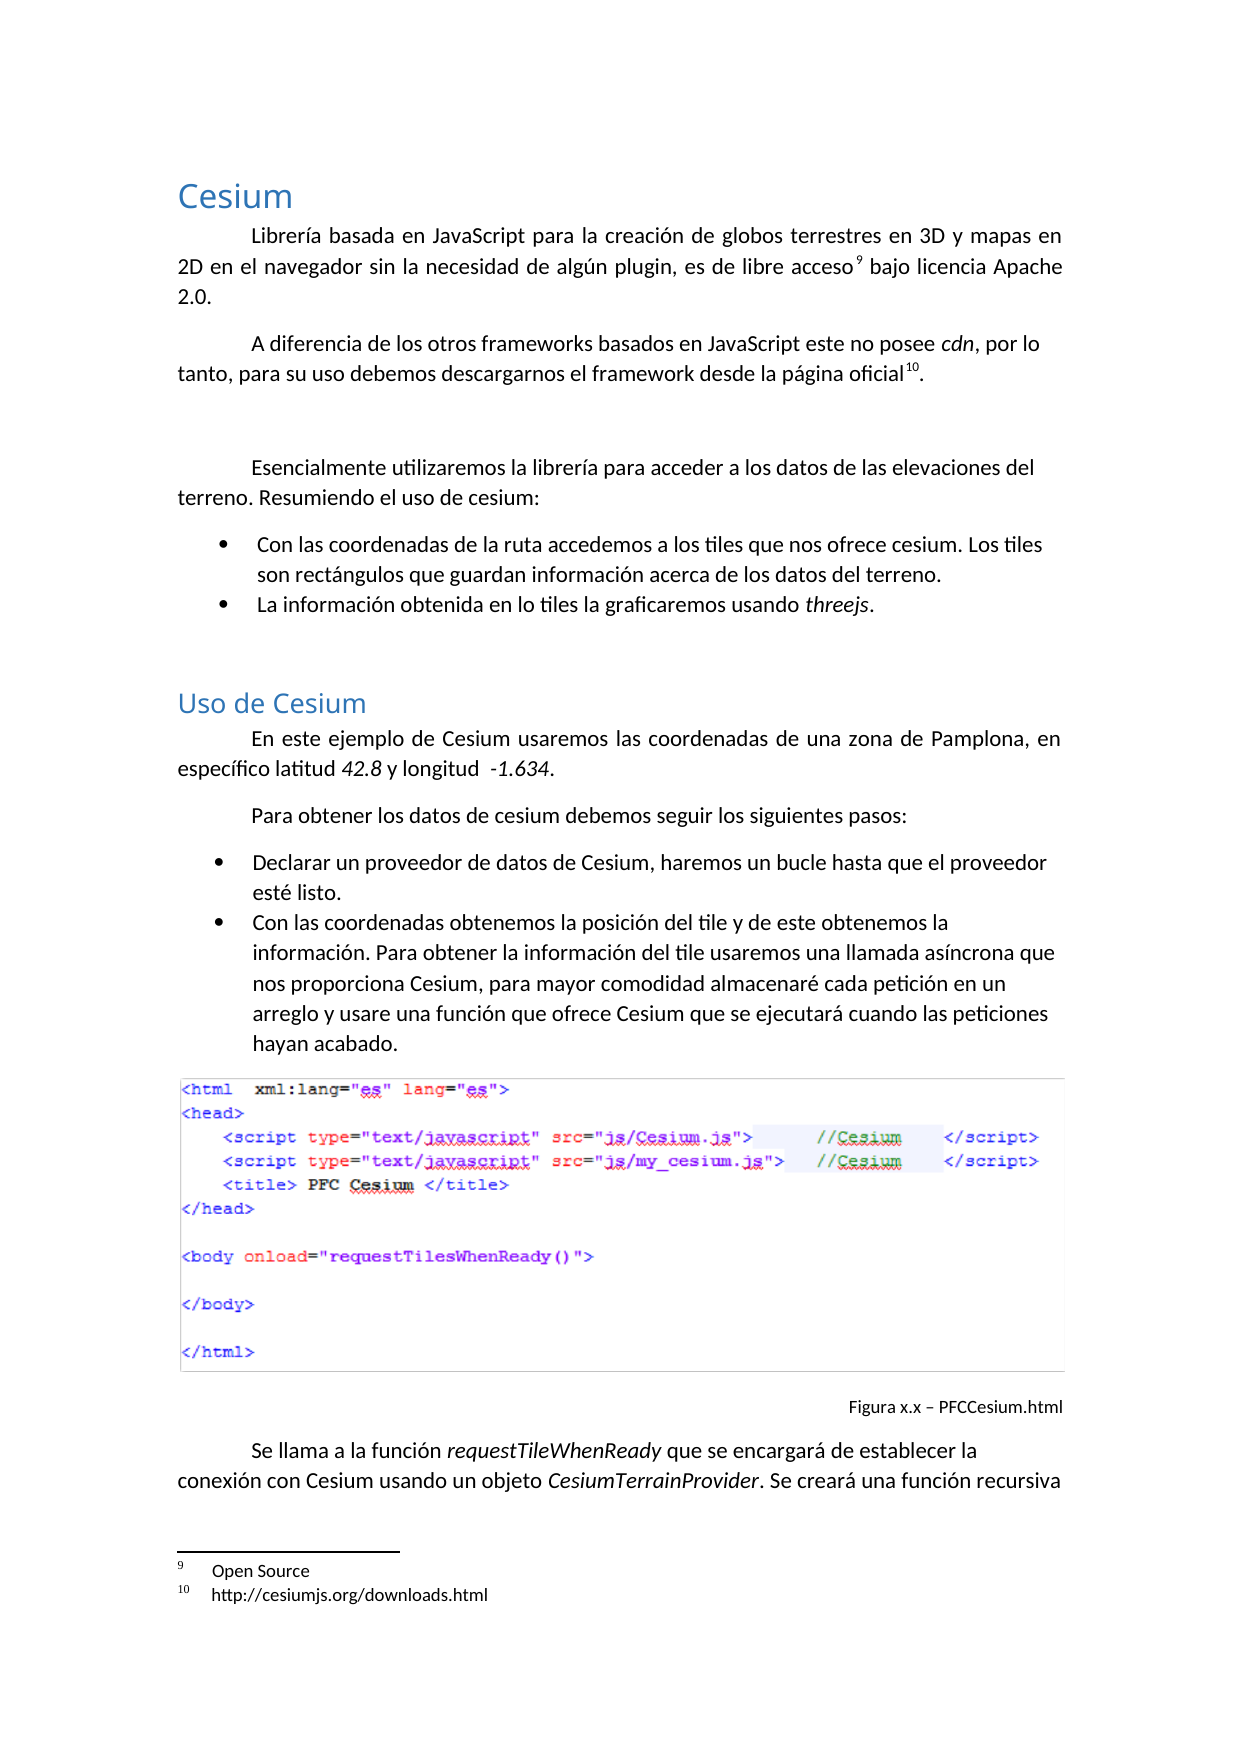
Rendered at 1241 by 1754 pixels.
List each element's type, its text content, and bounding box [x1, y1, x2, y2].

list Declarar un proveedor de datos de Cesium, haremos un bucle hasta que el proveedor esté listo. [215, 848, 1063, 906]
list Con las coordenadas obtenemos la posición del tile y de este obtenemos la información. Para obtener la información del tile usaremos una llamada asíncrona que nos proporciona Cesium, para mayor comodidad almacenaré cada petición en un arreglo y usare una función que ofrece Cesium que se ejecutará cuando las peticiones hayan acabado. [215, 908, 1063, 1057]
text Figura x.x – PFCCesium.html [177, 1395, 1063, 1418]
picture [185, 1083, 1063, 1369]
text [177, 1436, 1063, 1494]
subtitle Uso de Cesium [177, 684, 1063, 721]
text A diferencia de los otros frameworks basados en JavaScript este no posee cdn, por lo tanto, para su uso debemos descargarnos el framework desde la página oficial. [177, 329, 1063, 387]
list Con las coordenadas de la ruta accedemos a los tiles que nos ofrece cesium. Los tiles son rectángulos que guardan información acerca de los datos del terreno. [219, 530, 1063, 588]
text Librería basada en JavaScript para la creación de globos terrestres en 3D y mapas en 2D en el navegador sin la necesidad de algún plugin, es de libre acceso bajo licencia Apache 2.0. [177, 222, 1063, 310]
list La información obtenida en lo tiles la graficaremos usando threejs. [219, 590, 1063, 618]
subtitle Cesium [177, 173, 1063, 218]
text Para obtener los datos de cesium debemos seguir los siguientes pasos: [177, 801, 1063, 829]
text Esencialmente utilizaremos la librería para acceder a los datos de las elevaciones del terreno. Resumiendo el uso de cesium: [177, 453, 1063, 511]
text En este ejemplo de Cesium usaremos las coordenadas de una zona de Pamplona, en específico latitud 42.8 y longitud -1.634. [177, 724, 1063, 782]
